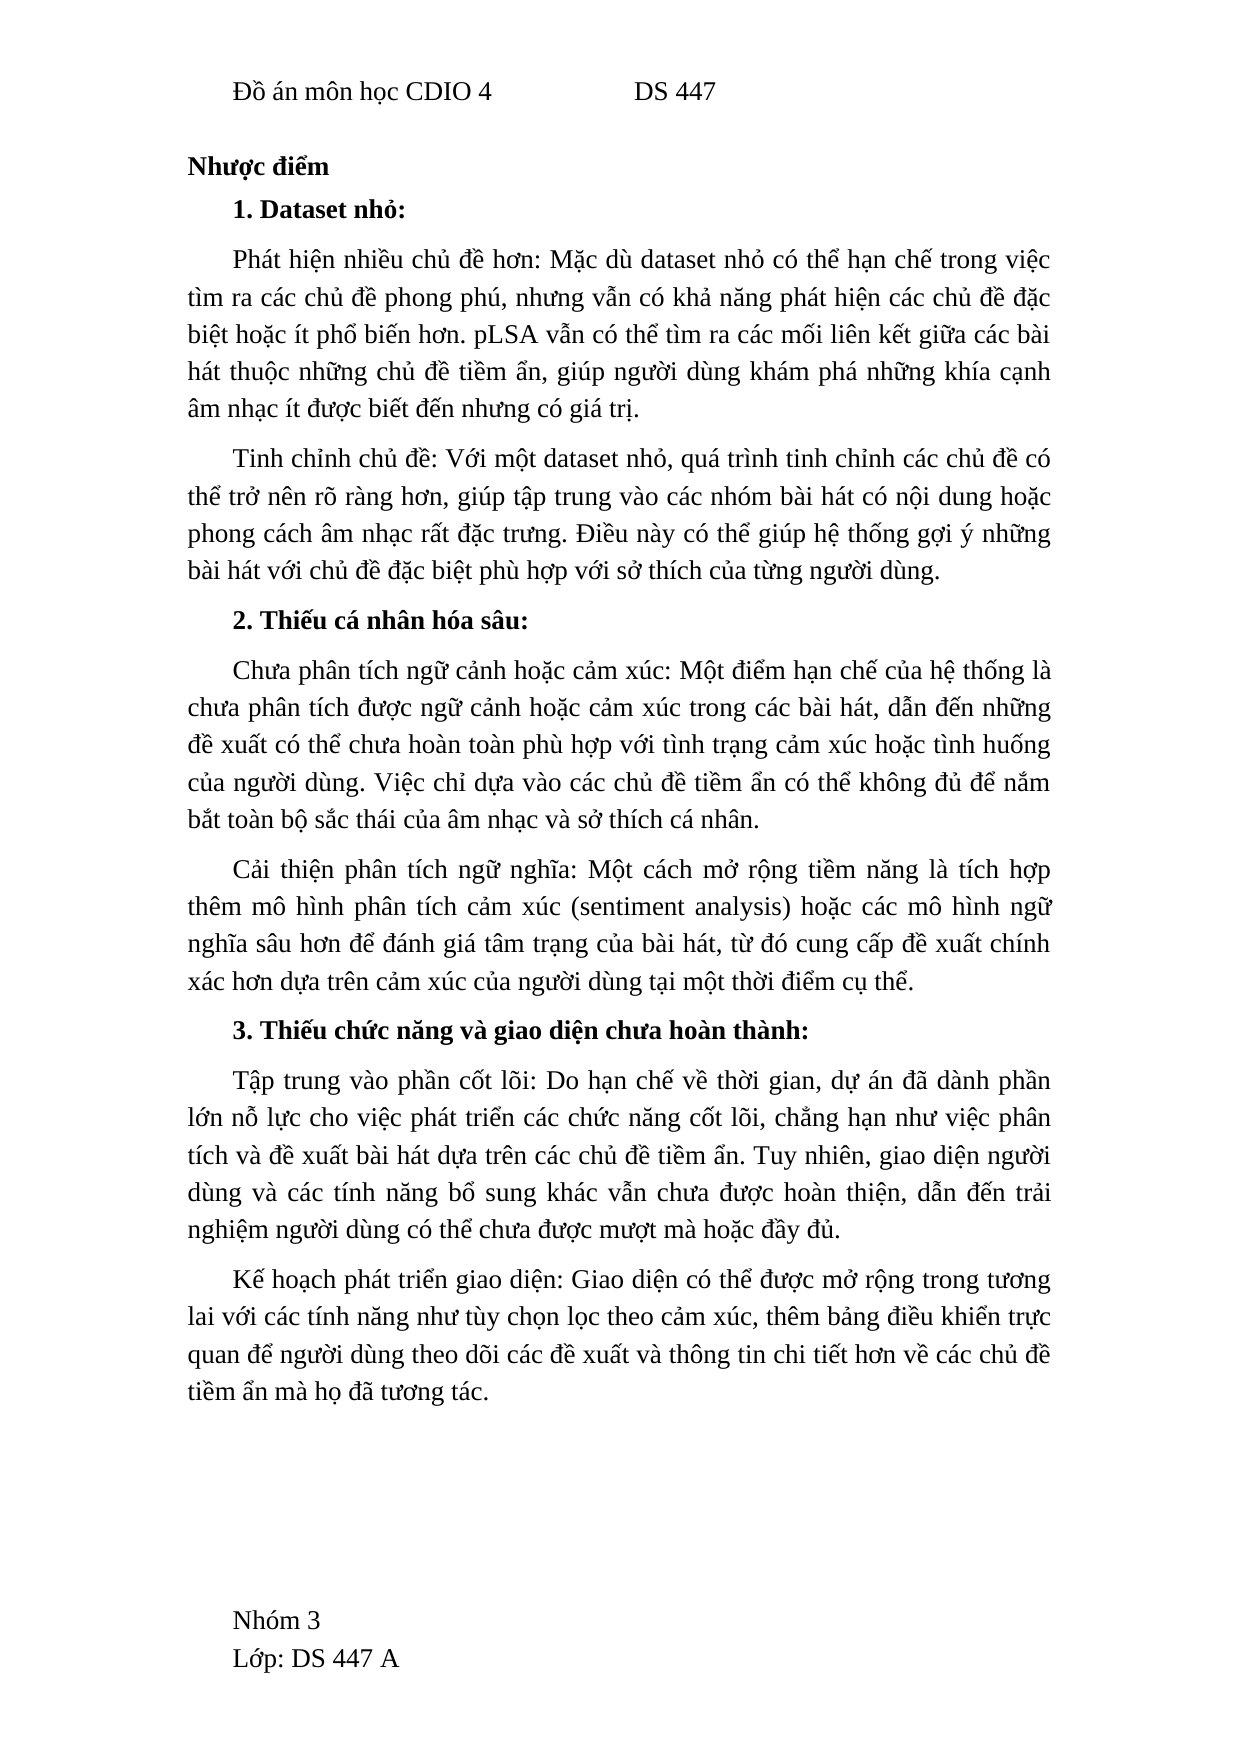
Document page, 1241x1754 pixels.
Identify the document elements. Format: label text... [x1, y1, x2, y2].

text 3. Thiếu chức năng và giao diện chưa hoàn thành: [187, 1014, 1053, 1046]
subtitle Nhược điểm [187, 150, 1053, 181]
text Cải thiện phân tích ngữ nghĩa: Một cách mở rộng tiềm năng là tích hợp thêm mô hình phân tích cảm xúc (sentiment analysis) hoặc các mô hình ngữ nghĩa sâu hơn để đánh giá tâm trạng của bài hát, từ đó cung cấp đề xuất chính xác hơn dựa trên cảm xúc của người dùng tại một thời điểm cụ thể. [187, 853, 1053, 996]
text Phát hiện nhiều chủ đề hơn: Mặc dù dataset nhỏ có thể hạn chế trong việc tìm ra các chủ đề phong phú, nhưng vẫn có khả năng phát hiện các chủ đề đặc biệt hoặc ít phổ biến hơn. pLSA vẫn có thể tìm ra các mối liên kết giữa các bài hát thuộc những chủ đề tiềm ẩn, giúp người dùng khám phá những khía cạnh âm nhạc ít được biết đến nhưng có giá trị. [187, 243, 1053, 424]
text Chưa phân tích ngữ cảnh hoặc cảm xúc: Một điểm hạn chế của hệ thống là chưa phân tích được ngữ cảnh hoặc cảm xúc trong các bài hát, dẫn đến những đề xuất có thể chưa hoàn toàn phù hợp với tình trạng cảm xúc hoặc tình huống của người dùng. Việc chỉ dựa vào các chủ đề tiềm ẩn có thể không đủ để nắm bắt toàn bộ sắc thái của âm nhạc và sở thích cá nhân. [187, 654, 1053, 834]
text Kế hoạch phát triển giao diện: Giao diện có thể được mở rộng trong tương lai với các tính năng như tùy chọn lọc theo cảm xúc, thêm bảng điều khiển trực quan để người dùng theo dõi các đề xuất và thông tin chi tiết hơn về các chủ đề tiềm ẩn mà họ đã tương tác. [187, 1263, 1053, 1406]
text 1. Dataset nhỏ: [187, 194, 1053, 225]
text Tinh chỉnh chủ đề: Với một dataset nhỏ, quá trình tinh chỉnh các chủ đề có thể trở nên rõ ràng hơn, giúp tập trung vào các nhóm bài hát có nội dung hoặc phong cách âm nhạc rất đặc trưng. Điều này có thể giúp hệ thống gợi ý những bài hát với chủ đề đặc biệt phù hợp với sở thích của từng người dùng. [187, 442, 1053, 585]
text 2. Thiếu cá nhân hóa sâu: [187, 604, 1053, 635]
text Tập trung vào phần cốt lõi: Do hạn chế về thời gian, dự án đã dành phần lớn nỗ lực cho việc phát triển các chức năng cốt lõi, chẳng hạn như việc phân tích và đề xuất bài hát dựa trên các chủ đề tiềm ẩn. Tuy nhiên, giao diện người dùng và các tính năng bổ sung khác vẫn chưa được hoàn thiện, dẫn đến trải nghiệm người dùng có thể chưa được mượt mà hoặc đầy đủ. [187, 1064, 1053, 1244]
